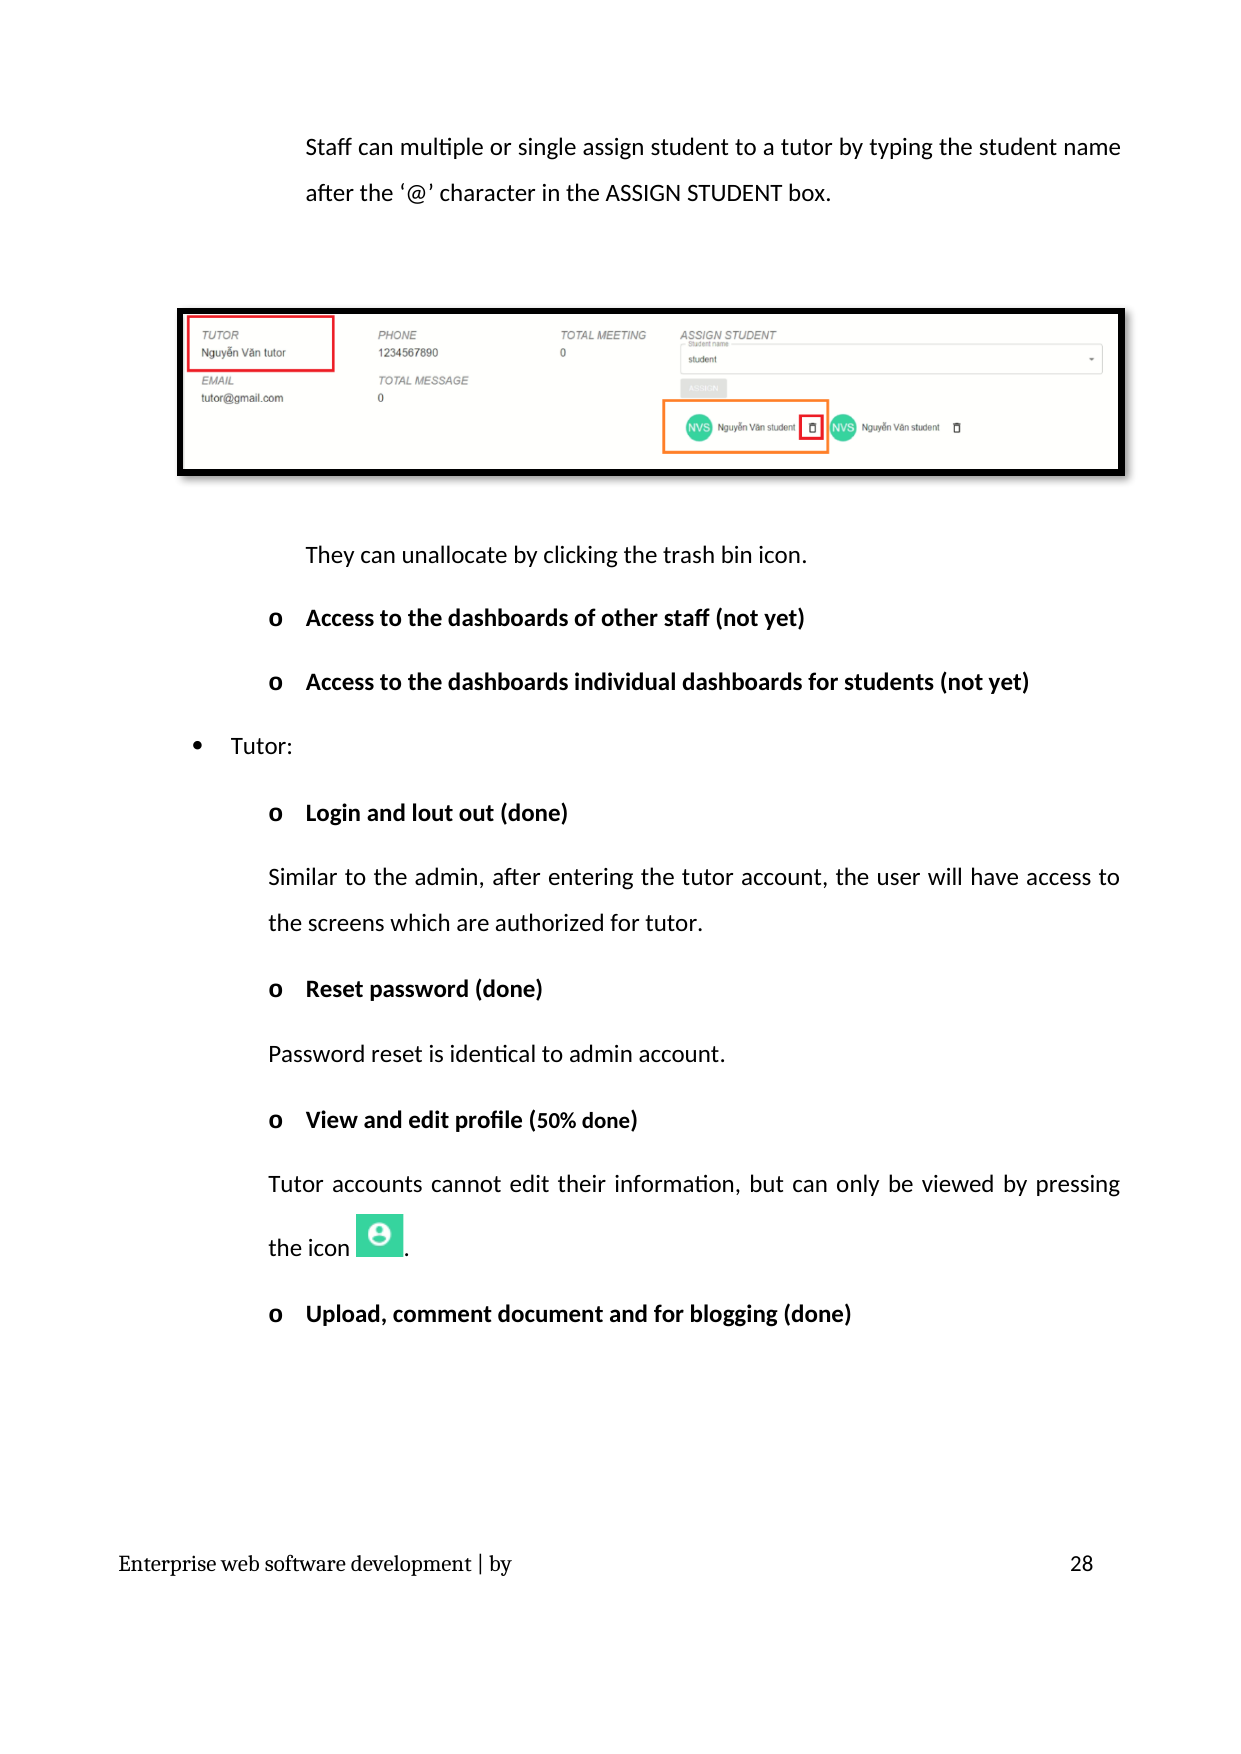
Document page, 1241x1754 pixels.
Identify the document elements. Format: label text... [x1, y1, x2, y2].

list Reset password (done) [268, 973, 1122, 1005]
list Tutor: [193, 730, 1122, 761]
list Access to the dashboards individual dashboards for students (not yet) [268, 666, 1122, 698]
text Staff can multiple or single assign student to a tutor by typing the student name after the ‘@’ character in the ASSIGN STUDENT box. [305, 131, 1122, 207]
text Tutor accounts cannot edit their information, but can only be viewed by pressing the icon . [268, 1168, 1122, 1262]
picture [183, 314, 1118, 469]
list Login and lout out (done) [268, 797, 1122, 829]
text Password reset is identical to admin account. [268, 1038, 1122, 1068]
list View and edit profile (50% done) [268, 1104, 1122, 1136]
text Similar to the admin, after entering the tutor account, the user will have access to the screens which are authorized for tutor. [268, 861, 1122, 937]
list Upload, comment document and for blogging (done) [268, 1298, 1122, 1330]
picture [356, 1214, 404, 1257]
list Access to the dashboards of other staff (not yet) [268, 602, 1122, 633]
text They can unallocate by clicking the trash bin icon. [305, 486, 1122, 570]
